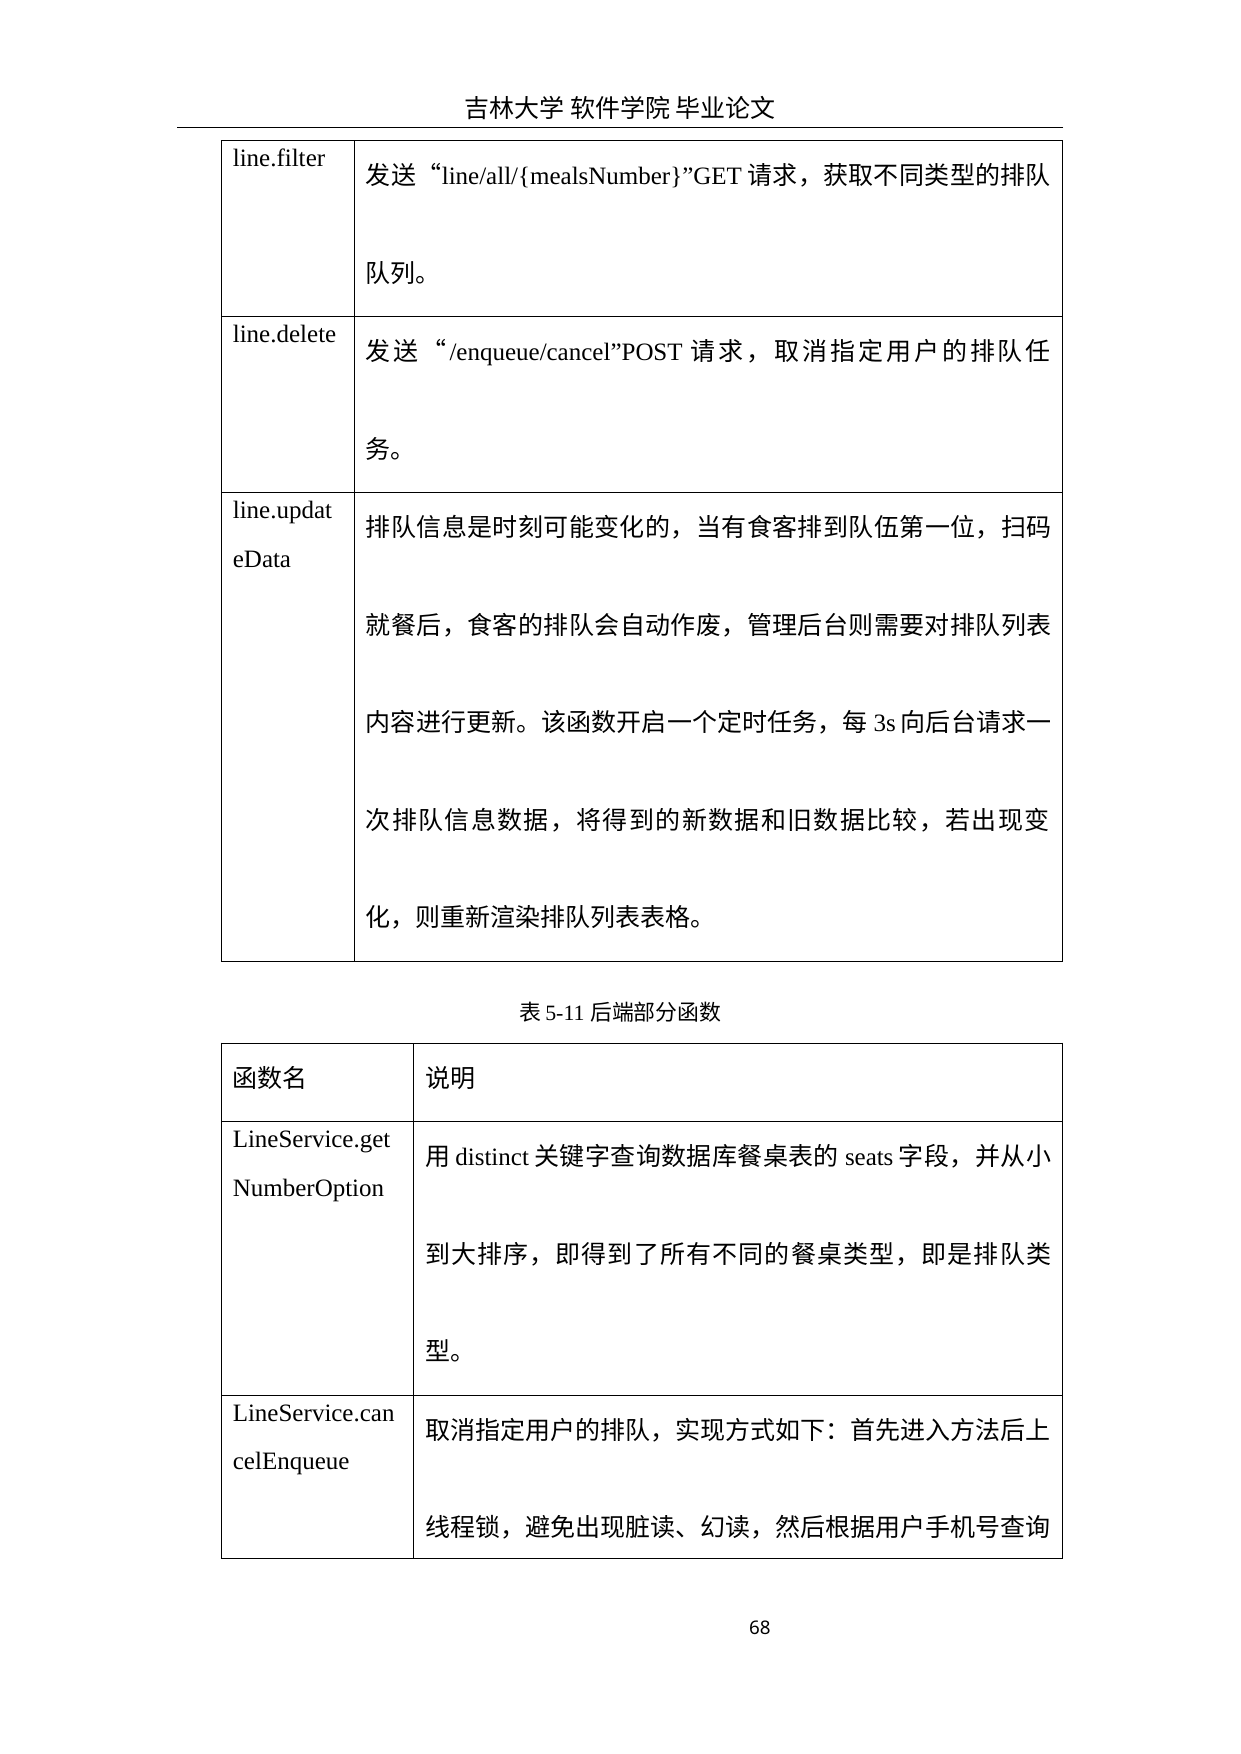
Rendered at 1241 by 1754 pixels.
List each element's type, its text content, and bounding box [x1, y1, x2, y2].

table_cell line.filter [222, 141, 354, 316]
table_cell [414, 1396, 1062, 1558]
table_header 说明 [414, 1044, 1062, 1121]
table_cell line.updateData [222, 493, 354, 961]
text 表5-11 后端部分函数 [177, 994, 1063, 1027]
table_cell line.delete [222, 317, 354, 492]
table_cell 用distinct关键字查询数据库餐桌表的seats字段，并从小到大排序，即得到了所有不同的餐桌类型，即是排队类型。 [414, 1122, 1062, 1395]
table_header 函数名 [222, 1044, 413, 1121]
table_cell 排队信息是时刻可能变化的，当有食客排到队伍第一位，扫码就餐后，食客的排队会自动作废，管理后台则需要对排队列表内容进行更新。该函数开启一个定时任务，每3s向后台请求一次排队信息数据，将得到的新数据和旧数据比较，若出现变化，则重新渲染排队列表表格。 [355, 493, 1062, 961]
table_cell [222, 1396, 413, 1558]
table_cell 发送“/enqueue/cancel”POST请求，取消指定用户的排队任务。 [355, 317, 1062, 492]
table_cell 发送“line/all/{mealsNumber}”GET请求，获取不同类型的排队队列。 [355, 141, 1062, 316]
table_cell LineService.getNumberOption [222, 1122, 413, 1395]
